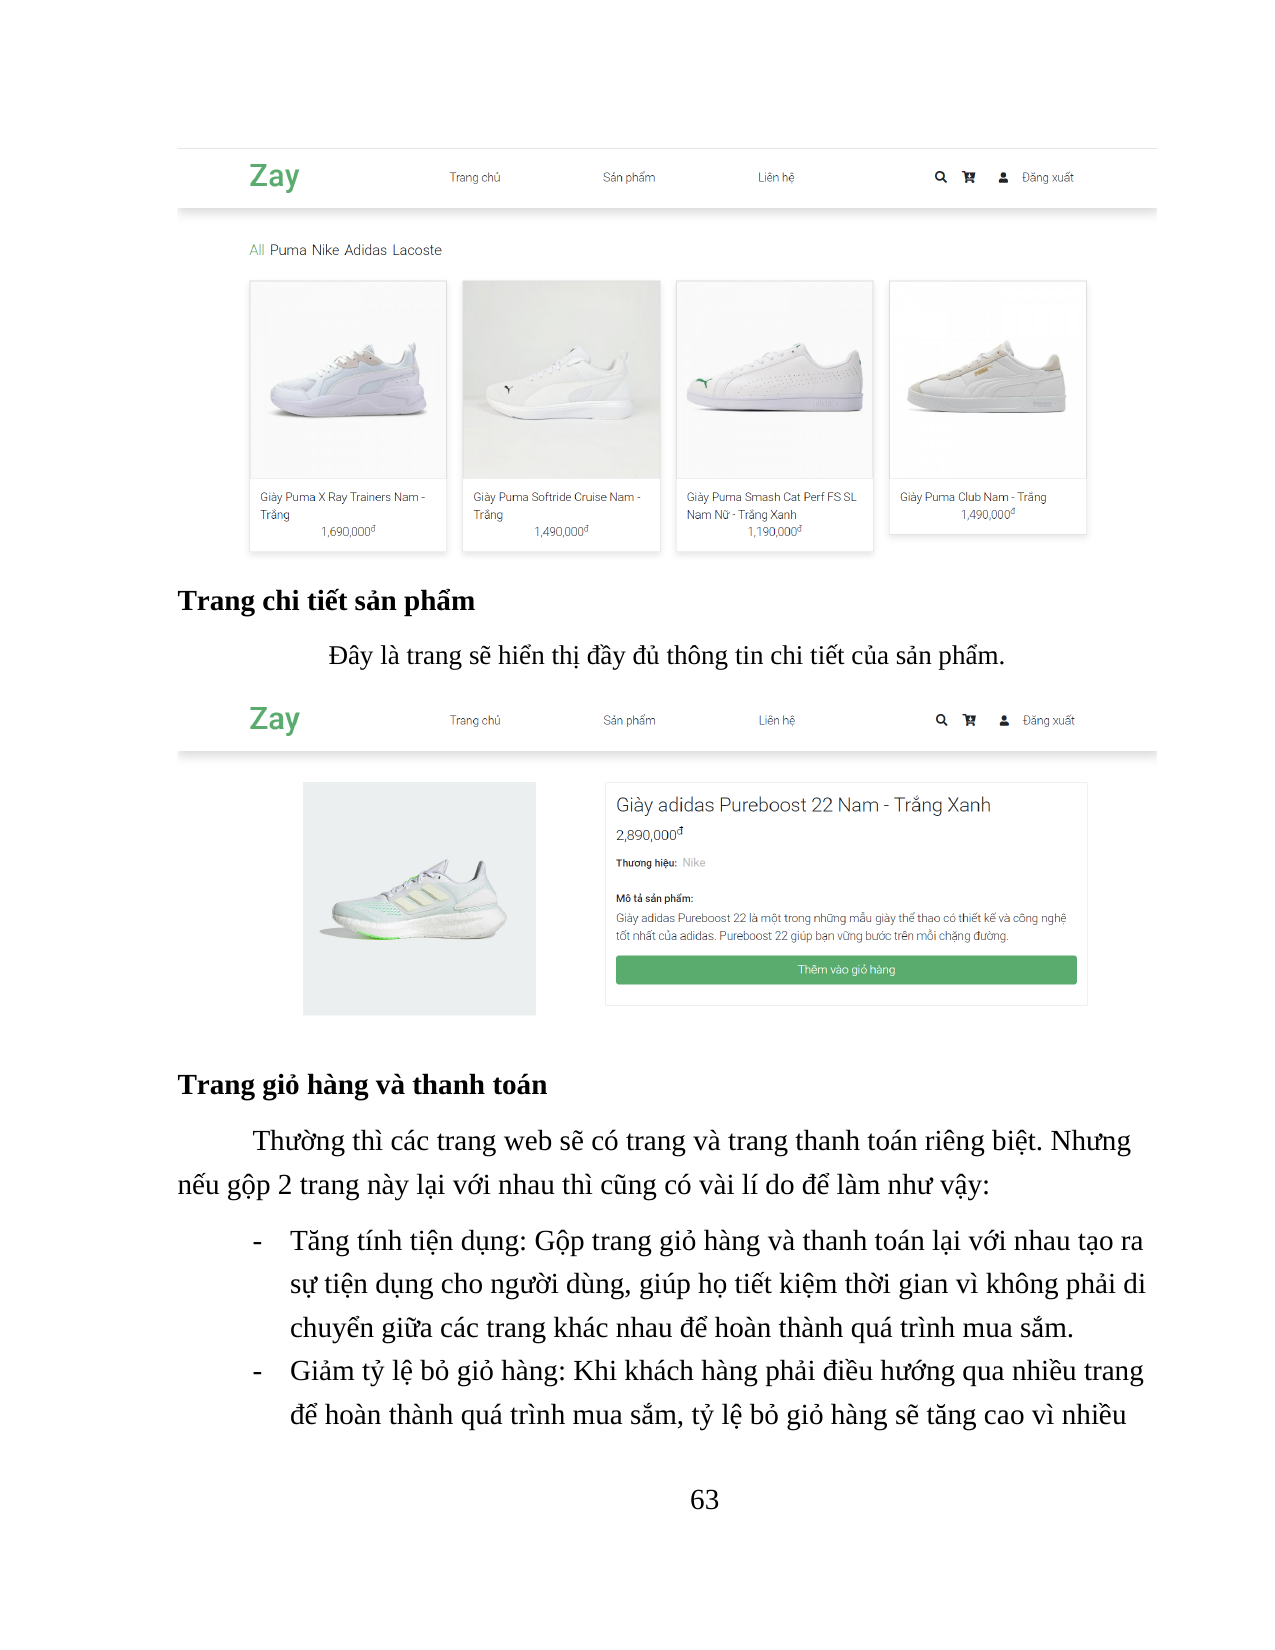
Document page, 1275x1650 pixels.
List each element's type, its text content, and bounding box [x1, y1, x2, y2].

text Thường thì các trang web sẽ có trang và trang thanh toán riêng biệt. Nhưng nếu gộp 2 trang này lại với nhau thì cũng có vài lí do để làm như vậy: [177, 1123, 1157, 1200]
text Trang chi tiết sản phẩm [177, 583, 1157, 617]
list Tăng tính tiện dụng: Gộp trang giỏ hàng và thanh toán lại với nhau tạo ra sự tiện dụng cho người dùng, giúp họ tiết kiệm thời gian vì không phải di chuyển giữa các trang khác nhau để hoàn thành quá trình mua sắm. [252, 1223, 1157, 1343]
text Trang giỏ hàng và thanh toán [177, 1067, 1157, 1101]
picture [177, 692, 1157, 1045]
text Đây là trang sẽ hiển thị đầy đủ thông tin chi tiết của sản phẩm. [177, 639, 1157, 670]
picture [177, 147, 1157, 561]
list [252, 1353, 1157, 1431]
